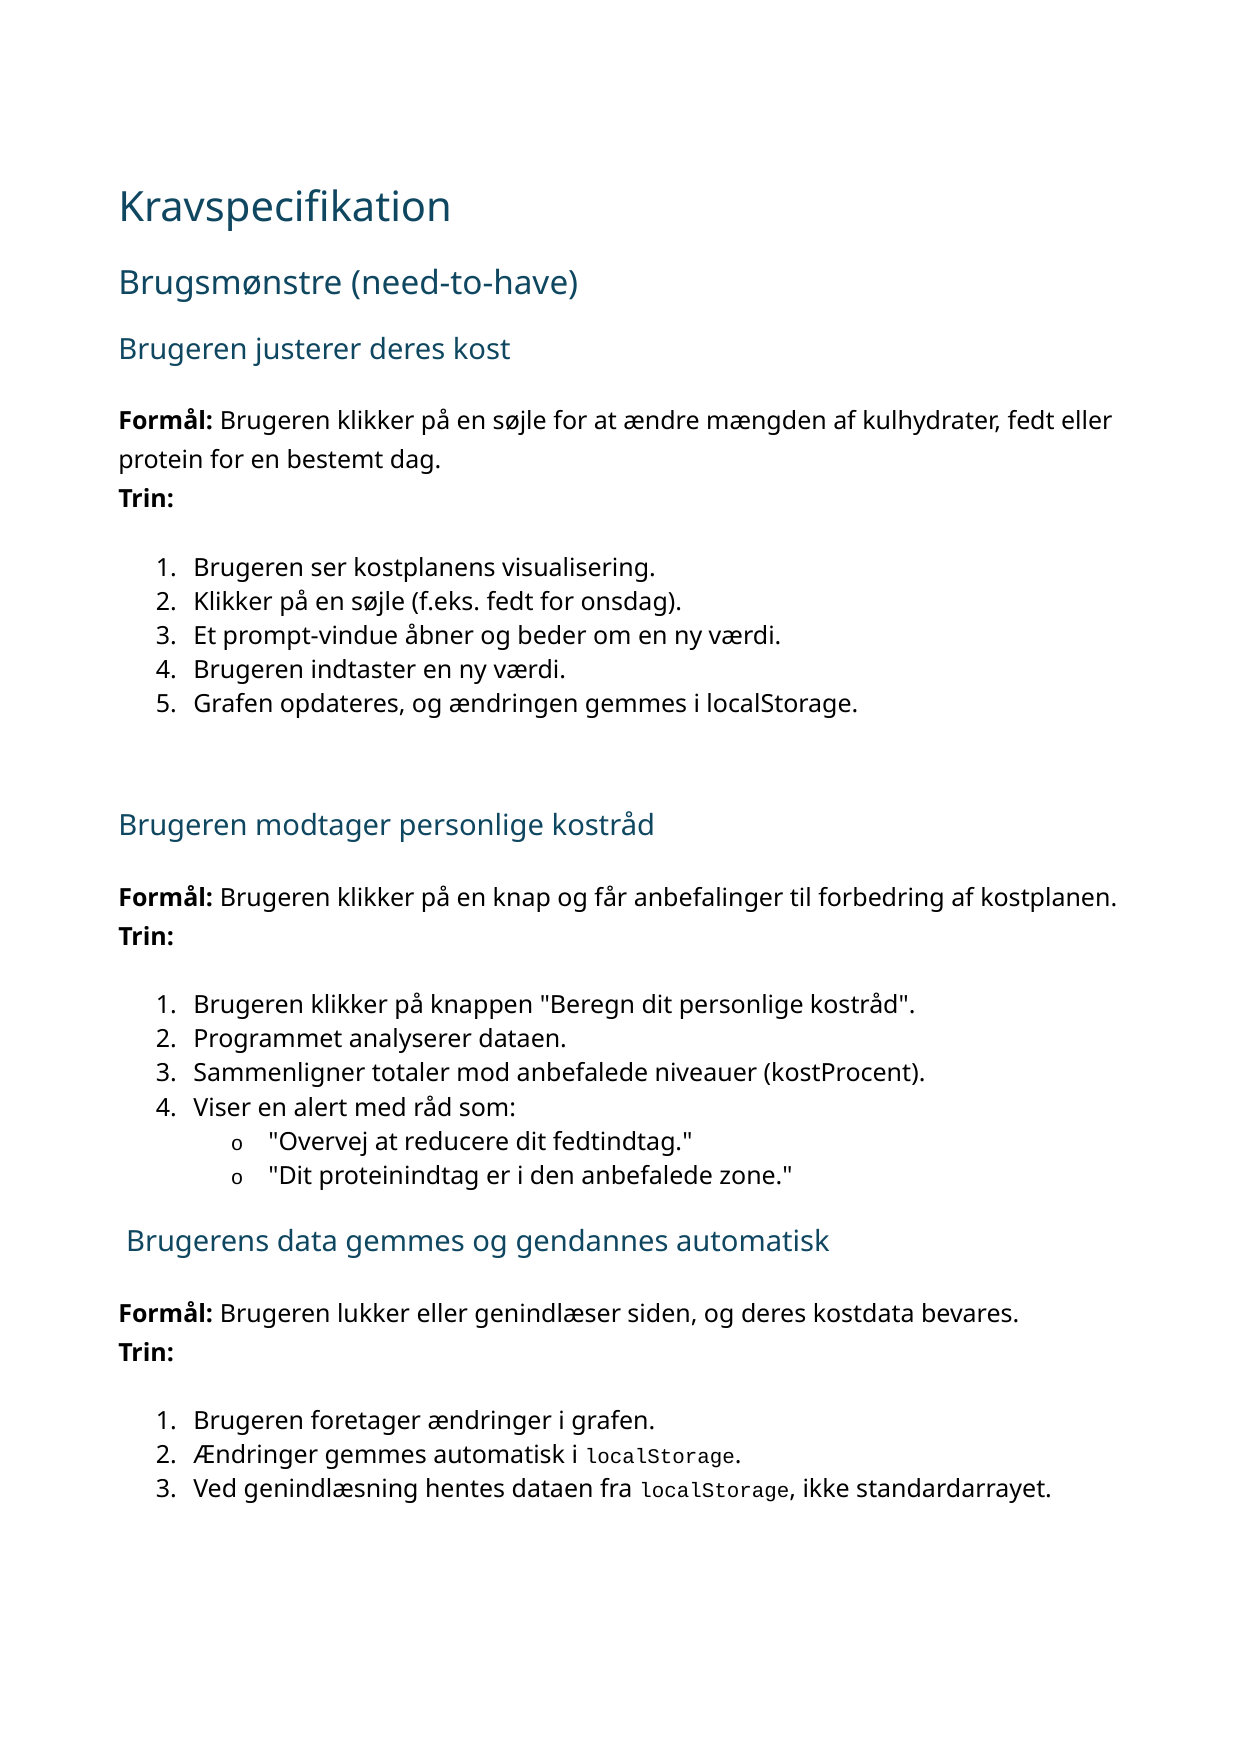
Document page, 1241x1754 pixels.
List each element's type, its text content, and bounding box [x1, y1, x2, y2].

subtitle Brugsmønstre (need-to-have) [118, 259, 1122, 304]
list Et prompt-vindue åbner og beder om en ny værdi. [156, 617, 1122, 652]
text Formål: Brugeren klikker på en knap og får anbefalinger til forbedring af kostplanen. Trin: [118, 879, 1122, 953]
text Formål: Brugeren klikker på en søjle for at ændre mængden af kulhydrater, fedt eller protein for en bestemt dag. Trin: [118, 403, 1122, 515]
text Formål: Brugeren lukker eller genindlæser siden, og deres kostdata bevares. Trin: [118, 1295, 1122, 1368]
subtitle Brugerens data gemmes og gendannes automatisk [118, 1221, 1122, 1260]
list Grafen opdateres, og ændringen gemmes i localStorage. [156, 686, 1122, 720]
list Viser en alert med råd som: [156, 1089, 1122, 1123]
list Ændringer gemmes automatisk i localStorage. [156, 1437, 1122, 1471]
list "Dit proteinindtag er i den anbefalede zone." [231, 1157, 1122, 1191]
subtitle Brugeren justerer deres kost [118, 328, 1122, 368]
list Brugeren foretager ændringer i grafen. [156, 1403, 1122, 1437]
list "Overvej at reducere dit fedtindtag." [231, 1123, 1122, 1157]
list Brugeren klikker på knappen "Beregn dit personlige kostråd". [156, 987, 1122, 1021]
list Sammenligner totaler mod anbefalede niveauer (kostProcent). [156, 1055, 1122, 1089]
list Brugeren ser kostplanens visualisering. [156, 549, 1122, 583]
list Programmet analyserer dataen. [156, 1021, 1122, 1055]
list Ved genindlæsning hentes dataen fra localStorage, ikke standardarrayet. [156, 1471, 1122, 1505]
list Brugeren indtaster en ny værdi. [156, 652, 1122, 686]
subtitle Kravspecifikation [118, 177, 1122, 234]
subtitle Brugeren modtager personlige kostråd [118, 805, 1122, 844]
list Klikker på en søjle (f.eks. fedt for onsdag). [156, 583, 1122, 617]
